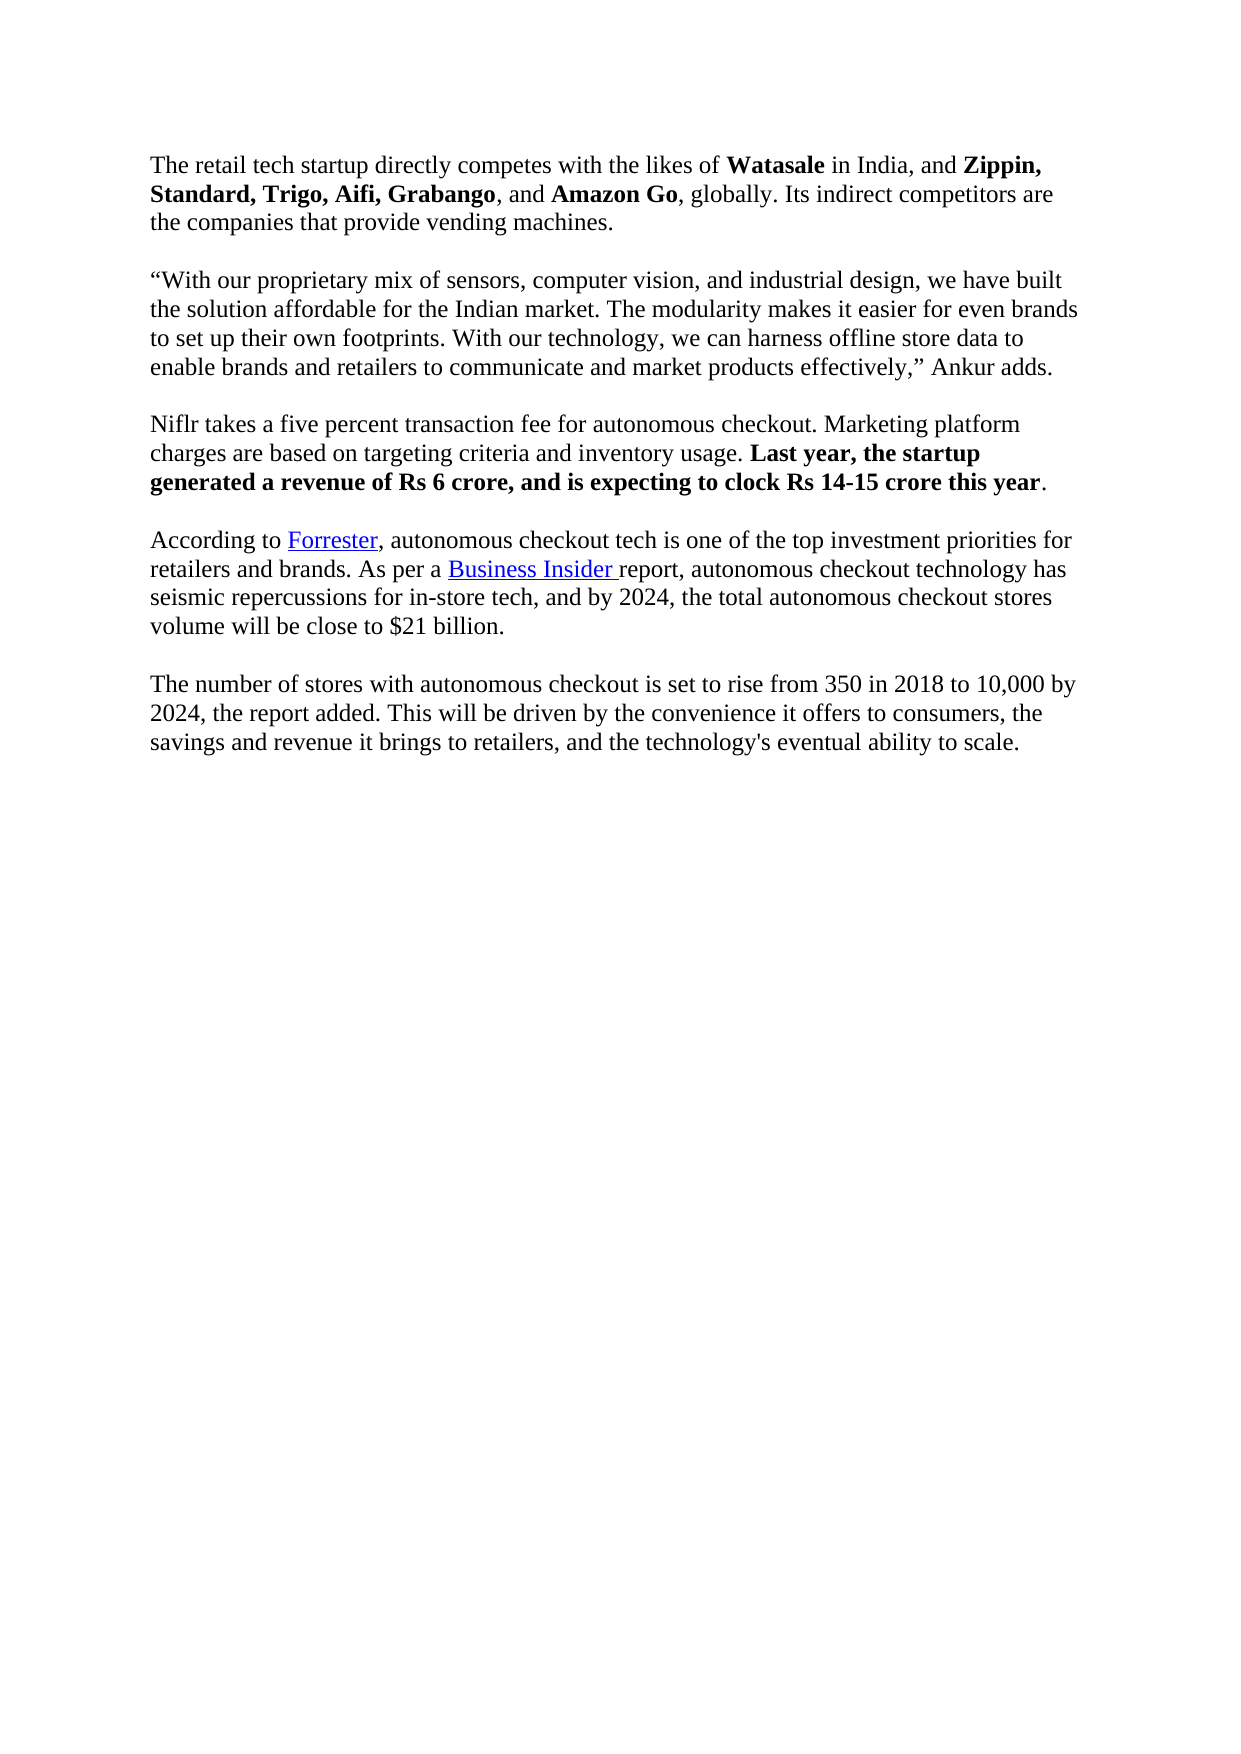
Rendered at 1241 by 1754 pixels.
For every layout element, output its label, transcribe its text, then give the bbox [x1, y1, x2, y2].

text According to Forrester, autonomous checkout tech is one of the top investment priorities for retailers and brands. As per a Business Insider report, autonomous checkout technology has seismic repercussions for in-store tech, and by 2024, the total autonomous checkout stores volume will be close to $21 billion. [150, 525, 1090, 640]
text “With our proprietary mix of sensors, computer vision, and industrial design, we have built the solution affordable for the Indian market. The modularity makes it easier for even brands to set up their own footprints. With our technology, we can harness offline store data to enable brands and retailers to communicate and market products effectively,” Ankur adds. [150, 265, 1090, 380]
text The retail tech startup directly competes with the likes of Watasale in India, and Zippin, Standard, Trigo, Aifi, Grabango, and Amazon Go, globally. Its indirect competitors are the companies that provide vending machines. [150, 150, 1090, 236]
text Niflr takes a five percent transaction fee for autonomous checkout. Marketing platform charges are based on targeting criteria and inventory usage. Last year, the startup generated a revenue of Rs 6 crore, and is expecting to clock Rs 14-15 crore this year. [150, 409, 1090, 496]
text The number of stores with autonomous checkout is set to rise from 350 in 2018 to 10,000 by 2024, the report added. This will be driven by the convenience it offers to consumers, the savings and revenue it brings to retailers, and the technology's eventual ability to scale. [150, 669, 1090, 755]
